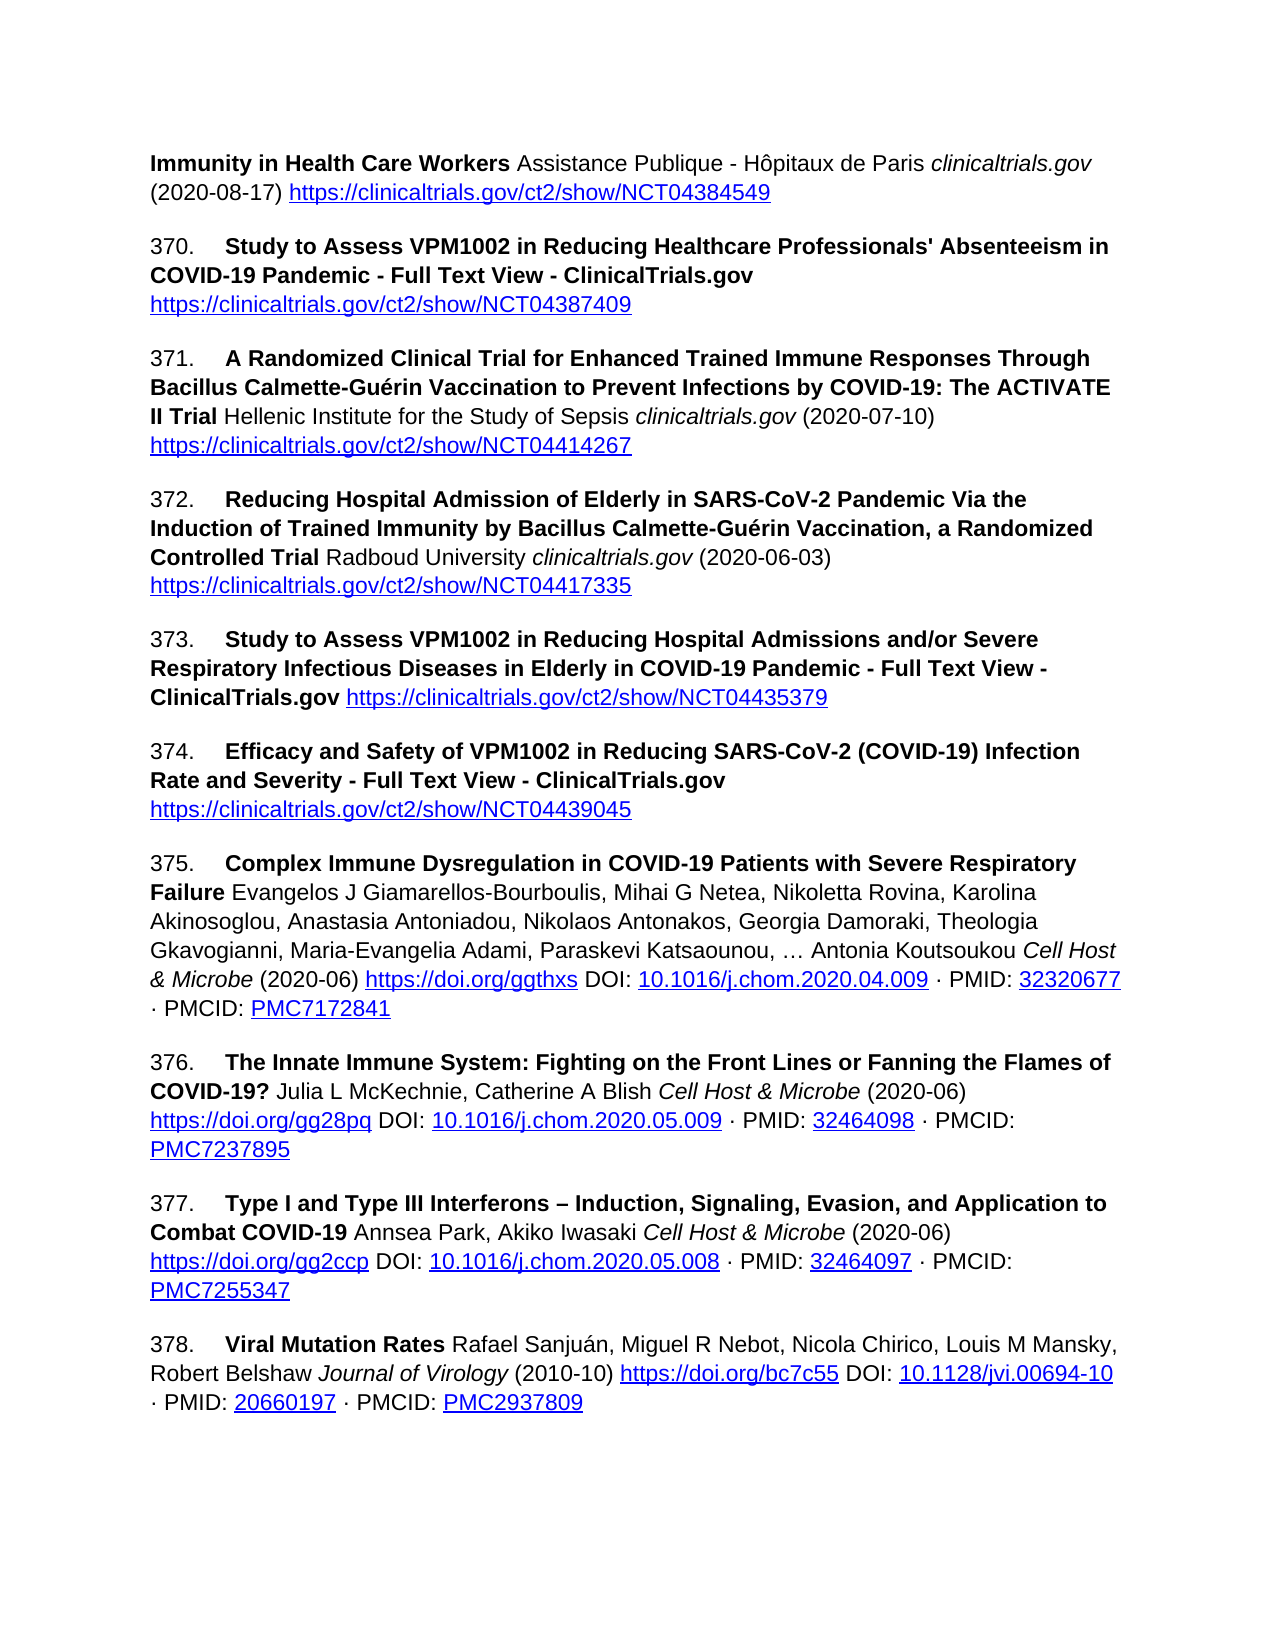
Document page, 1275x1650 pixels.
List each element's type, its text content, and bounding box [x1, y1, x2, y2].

text 378. Viral Mutation Rates Rafael Sanjuán, Miguel R Nebot, Nicola Chirico, Louis M Mansky, Robert Belshaw Journal of Virology (2010-10) https://doi.org/bc7c55 DOI: 10.1128/jvi.00694-10 · PMID: 20660197 · PMCID: PMC2937809 [150, 1331, 1125, 1415]
text 374. Efficacy and Safety of VPM1002 in Reducing SARS-CoV-2 (COVID-19) Infection Rate and Severity - Full Text View - ClinicalTrials.gov https://clinicaltrials.gov/ct2/show/NCT04439045 [150, 738, 1125, 823]
text 371. A Randomized Clinical Trial for Enhanced Trained Immune Responses Through Bacillus Calmette-Guérin Vaccination to Prevent Infections by COVID-19: The ACTIVATE II Trial Hellenic Institute for the Study of Sepsis clinicaltrials.gov (2020-07-10) https://clinicaltrials.gov/ct2/show/NCT04414267 [150, 345, 1125, 458]
text 373. Study to Assess VPM1002 in Reducing Hospital Admissions and/or Severe Respiratory Infectious Diseases in Elderly in COVID-19 Pandemic - Full Text View - ClinicalTrials.gov https://clinicaltrials.gov/ct2/show/NCT04435379 [150, 626, 1125, 711]
text 375. Complex Immune Dysregulation in COVID-19 Patients with Severe Respiratory Failure Evangelos J Giamarellos-Bourboulis, Mihai G Netea, Nikoletta Rovina, Karolina Akinosoglou, Anastasia Antoniadou, Nikolaos Antonakos, Georgia Damoraki, Theologia Gkavogianni, Maria-Evangelia Adami, Paraskevi Katsaounou, … Antonia Koutsoukou Cell Host & Microbe (2020-06) https://doi.org/ggthxs DOI: 10.1016/j.chom.2020.04.009 · PMID: 32320677 · PMCID: PMC7172841 [150, 850, 1125, 1021]
text 372. Reducing Hospital Admission of Elderly in SARS-CoV-2 Pandemic Via the Induction of Trained Immunity by Bacillus Calmette-Guérin Vaccination, a Randomized Controlled Trial Radboud University clinicaltrials.gov (2020-06-03) https://clinicaltrials.gov/ct2/show/NCT04417335 [150, 486, 1125, 599]
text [150, 150, 1125, 205]
text 377. Type I and Type III Interferons – Induction, Signaling, Evasion, and Application to Combat COVID-19 Annsea Park, Akiko Iwasaki Cell Host & Microbe (2020-06) https://doi.org/gg2ccp DOI: 10.1016/j.chom.2020.05.008 · PMID: 32464097 · PMCID: PMC7255347 [150, 1190, 1125, 1303]
text 370. Study to Assess VPM1002 in Reducing Healthcare Professionals' Absenteeism in COVID-19 Pandemic - Full Text View - ClinicalTrials.gov https://clinicaltrials.gov/ct2/show/NCT04387409 [150, 233, 1125, 317]
text 376. The Innate Immune System: Fighting on the Front Lines or Fanning the Flames of COVID-19? Julia L McKechnie, Catherine A Blish Cell Host & Microbe (2020-06) https://doi.org/gg28pq DOI: 10.1016/j.chom.2020.05.009 · PMID: 32464098 · PMCID: PMC7237895 [150, 1049, 1125, 1162]
